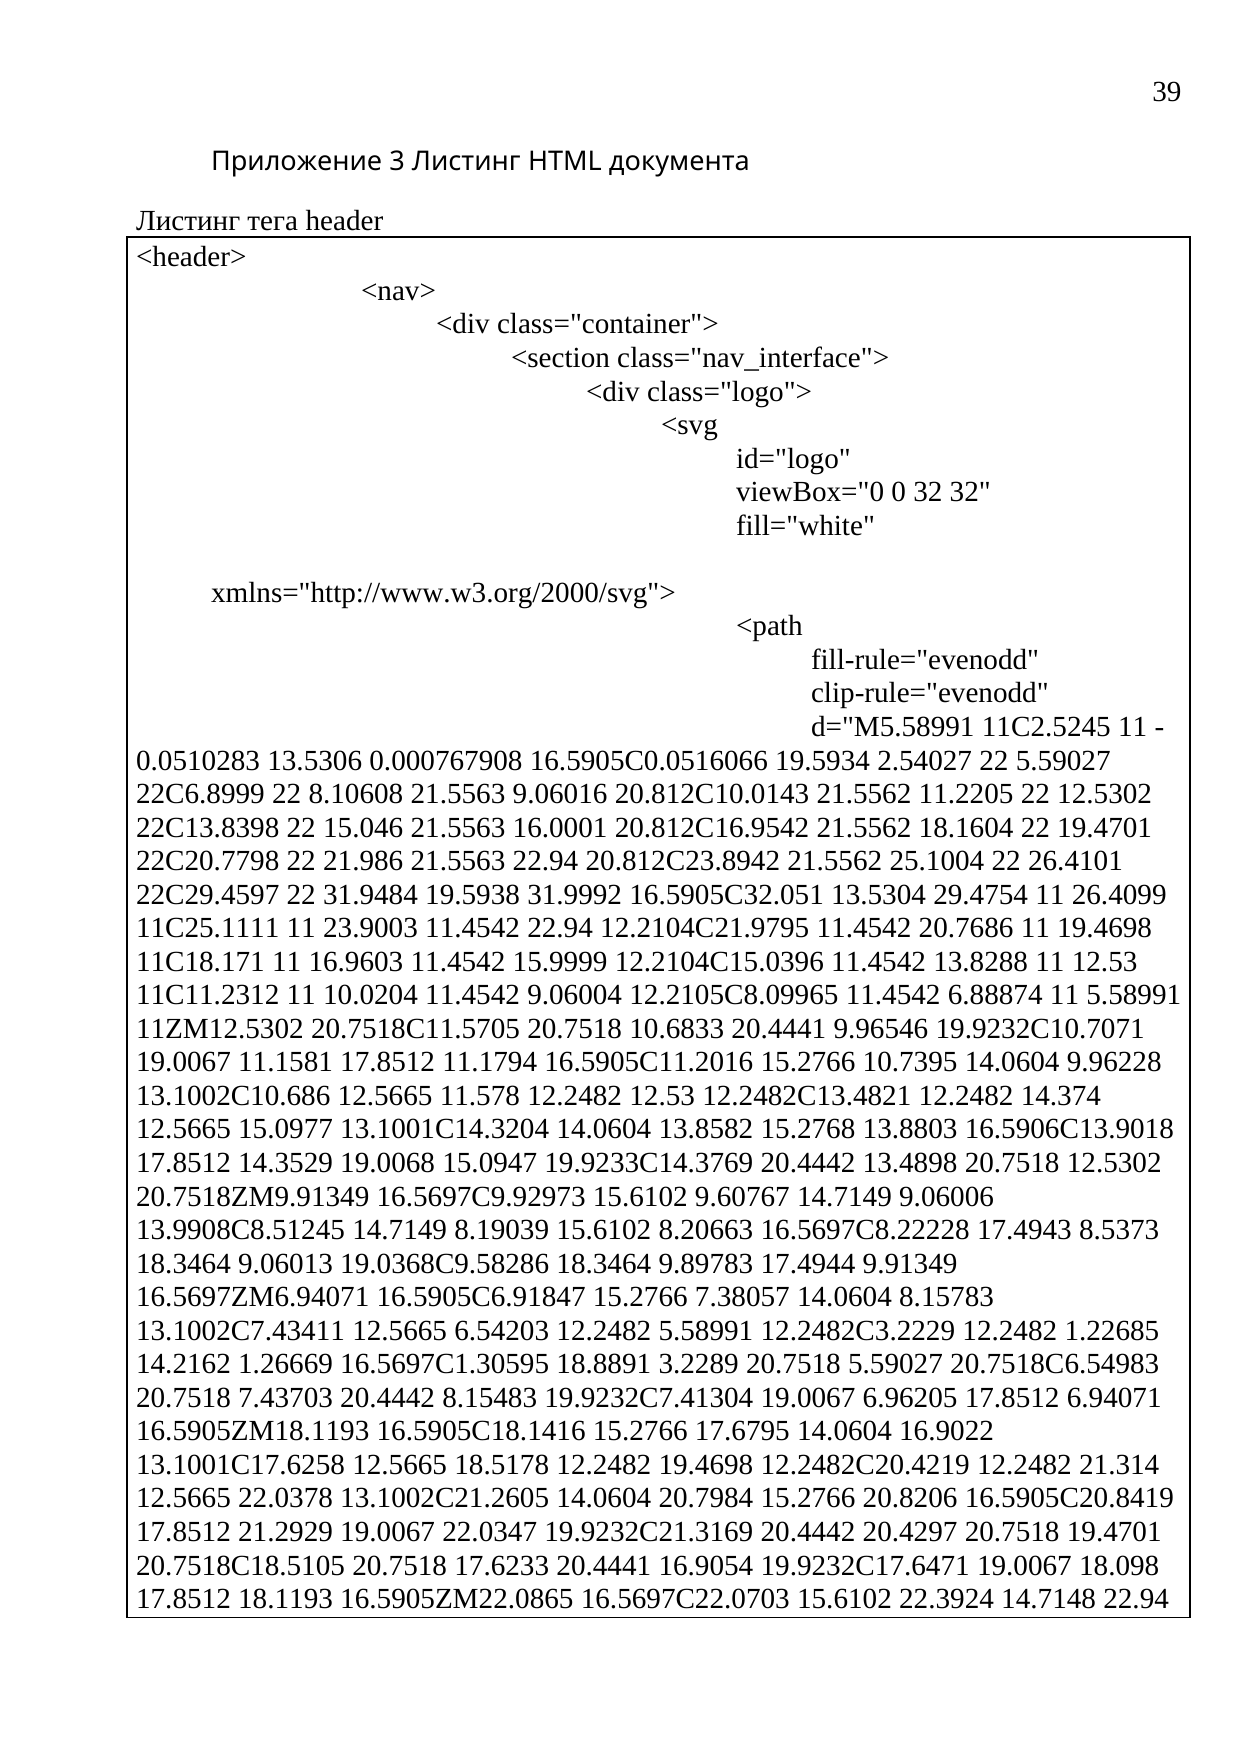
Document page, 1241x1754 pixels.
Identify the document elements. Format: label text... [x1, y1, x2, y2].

text Листинг тега header [136, 203, 1181, 236]
text <path [136, 608, 1181, 642]
text <svg [136, 407, 1181, 441]
text clip-rule="evenodd" [136, 676, 1181, 706]
text <div class="logo"> [136, 374, 1181, 407]
text xmlns="http://www.w3.org/2000/svg"> [136, 541, 1181, 608]
text fill="white" [136, 508, 1181, 541]
text <section class="nav_interface"> [136, 340, 1181, 374]
subtitle Приложение 3 Листинг HTML документа [136, 141, 1181, 178]
text id="logo" [136, 441, 1181, 474]
text fill-rule="evenodd" [136, 642, 1181, 676]
text viewBox="0 0 32 32" [136, 474, 1181, 508]
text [128, 706, 1189, 1617]
text <div class="container"> [136, 307, 1181, 340]
text <header> [128, 238, 1189, 273]
text <nav> [136, 273, 1181, 307]
